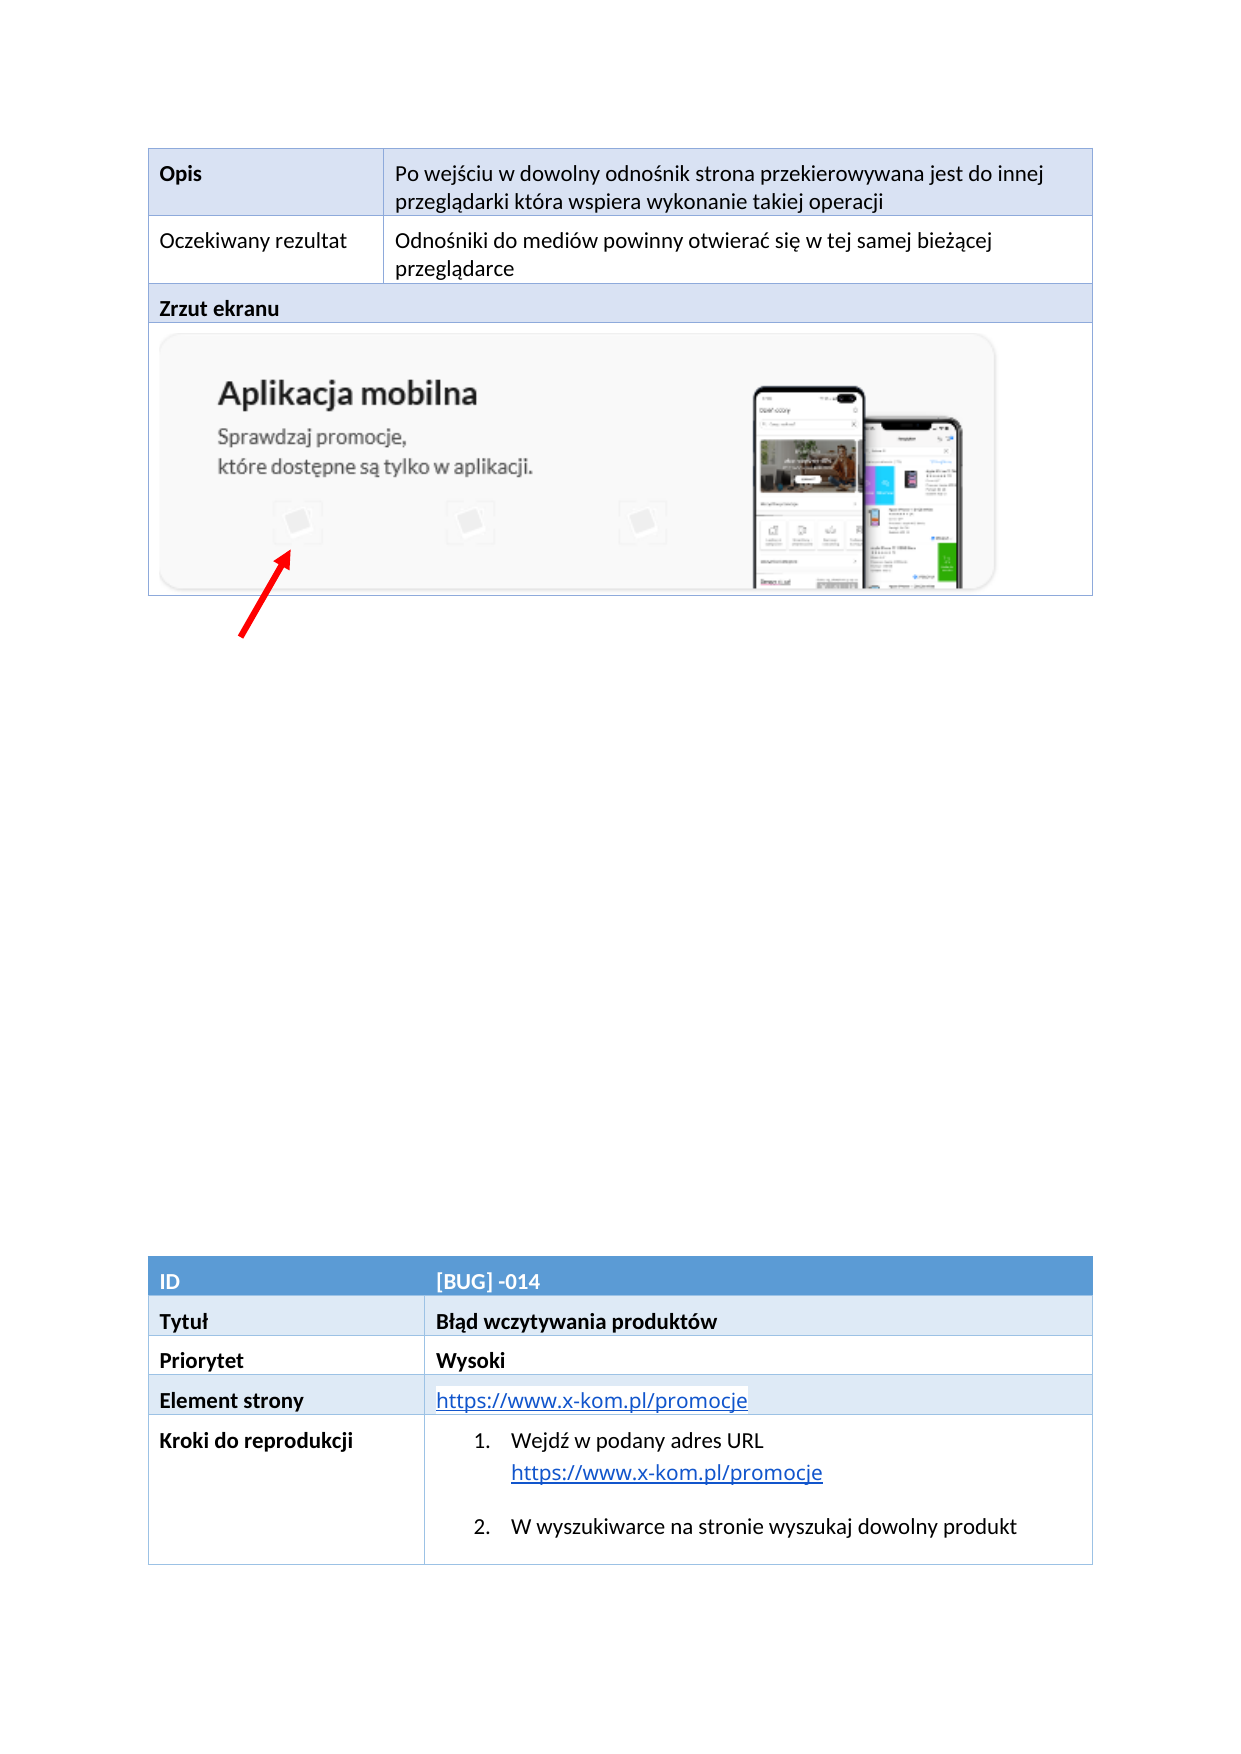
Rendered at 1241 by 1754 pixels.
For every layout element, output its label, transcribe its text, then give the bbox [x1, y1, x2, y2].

table_cell Odnośniki do mediów powinny otwierać się w tej samej bieżącej przeglądarce [384, 216, 1092, 283]
table_cell Zrzut ekranu [149, 284, 1092, 322]
table_cell [149, 323, 1092, 594]
table_cell Opis [149, 149, 383, 215]
table_cell Wysoki [425, 1336, 1092, 1374]
table_header ID [149, 1257, 424, 1295]
picture [159, 333, 1002, 595]
table_cell Element strony [149, 1375, 424, 1414]
table_header [BUG] -014 [425, 1257, 1092, 1295]
table_cell https://www.x-kom.pl/promocje [425, 1375, 1092, 1414]
table_cell Tytuł [149, 1296, 424, 1335]
table_cell Po wejściu w dowolny odnośnik strona przekierowywana jest do innej przeglądarki która wspiera wykonanie takiej operacji [384, 149, 1092, 215]
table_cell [149, 1415, 424, 1564]
table_cell Priorytet [149, 1336, 424, 1374]
table_cell Błąd wczytywania produktów [425, 1296, 1092, 1335]
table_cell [425, 1415, 1092, 1564]
table_cell Oczekiwany rezultat [149, 216, 383, 283]
